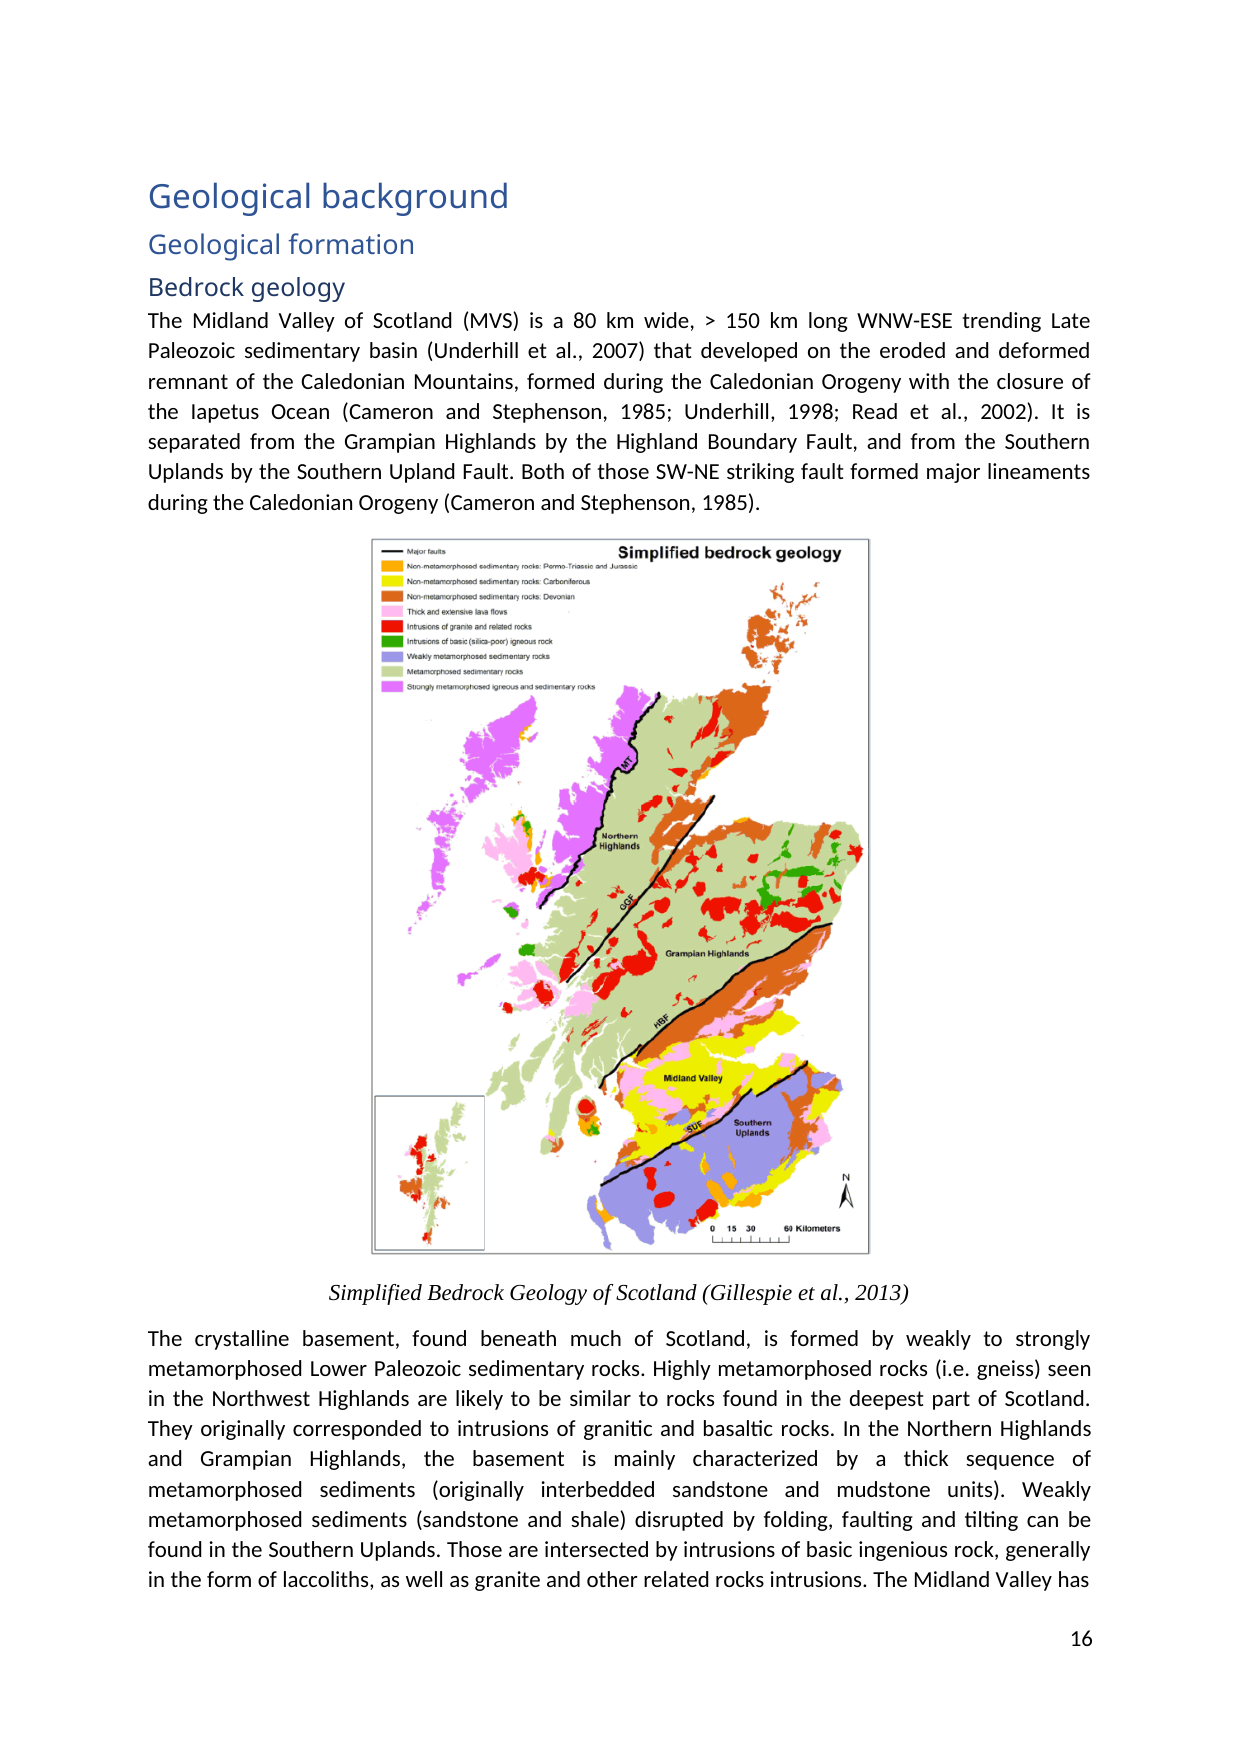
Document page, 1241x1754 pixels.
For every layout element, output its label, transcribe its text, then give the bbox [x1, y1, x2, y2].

text Simplified Bedrock Geology of Scotland (Gillespie et al., 2013) [148, 1278, 1093, 1305]
subtitle Bedrock geology [148, 270, 1093, 304]
subtitle Geological formation [148, 226, 1093, 263]
picture [366, 534, 875, 1260]
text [148, 1324, 1093, 1593]
subtitle Geological background [148, 173, 1093, 218]
text The Midland Valley of Scotland (MVS) is a 80 km wide, > 150 km long WNW-ESE trending Late Paleozoic sedimentary basin (Underhill et al., 2007) that developed on the eroded and deformed remnant of the Caledonian Mountains, formed during the Caledonian Orogeny with the closure of the Iapetus Ocean (Cameron and Stephenson, 1985; Underhill, 1998; Read et al., 2002). It is separated from the Grampian Highlands by the Highland Boundary Fault, and from the Southern Uplands by the Southern Upland Fault. Both of those SW-NE striking fault formed major lineaments during the Caledonian Orogeny (Cameron and Stephenson, 1985). [148, 306, 1093, 516]
